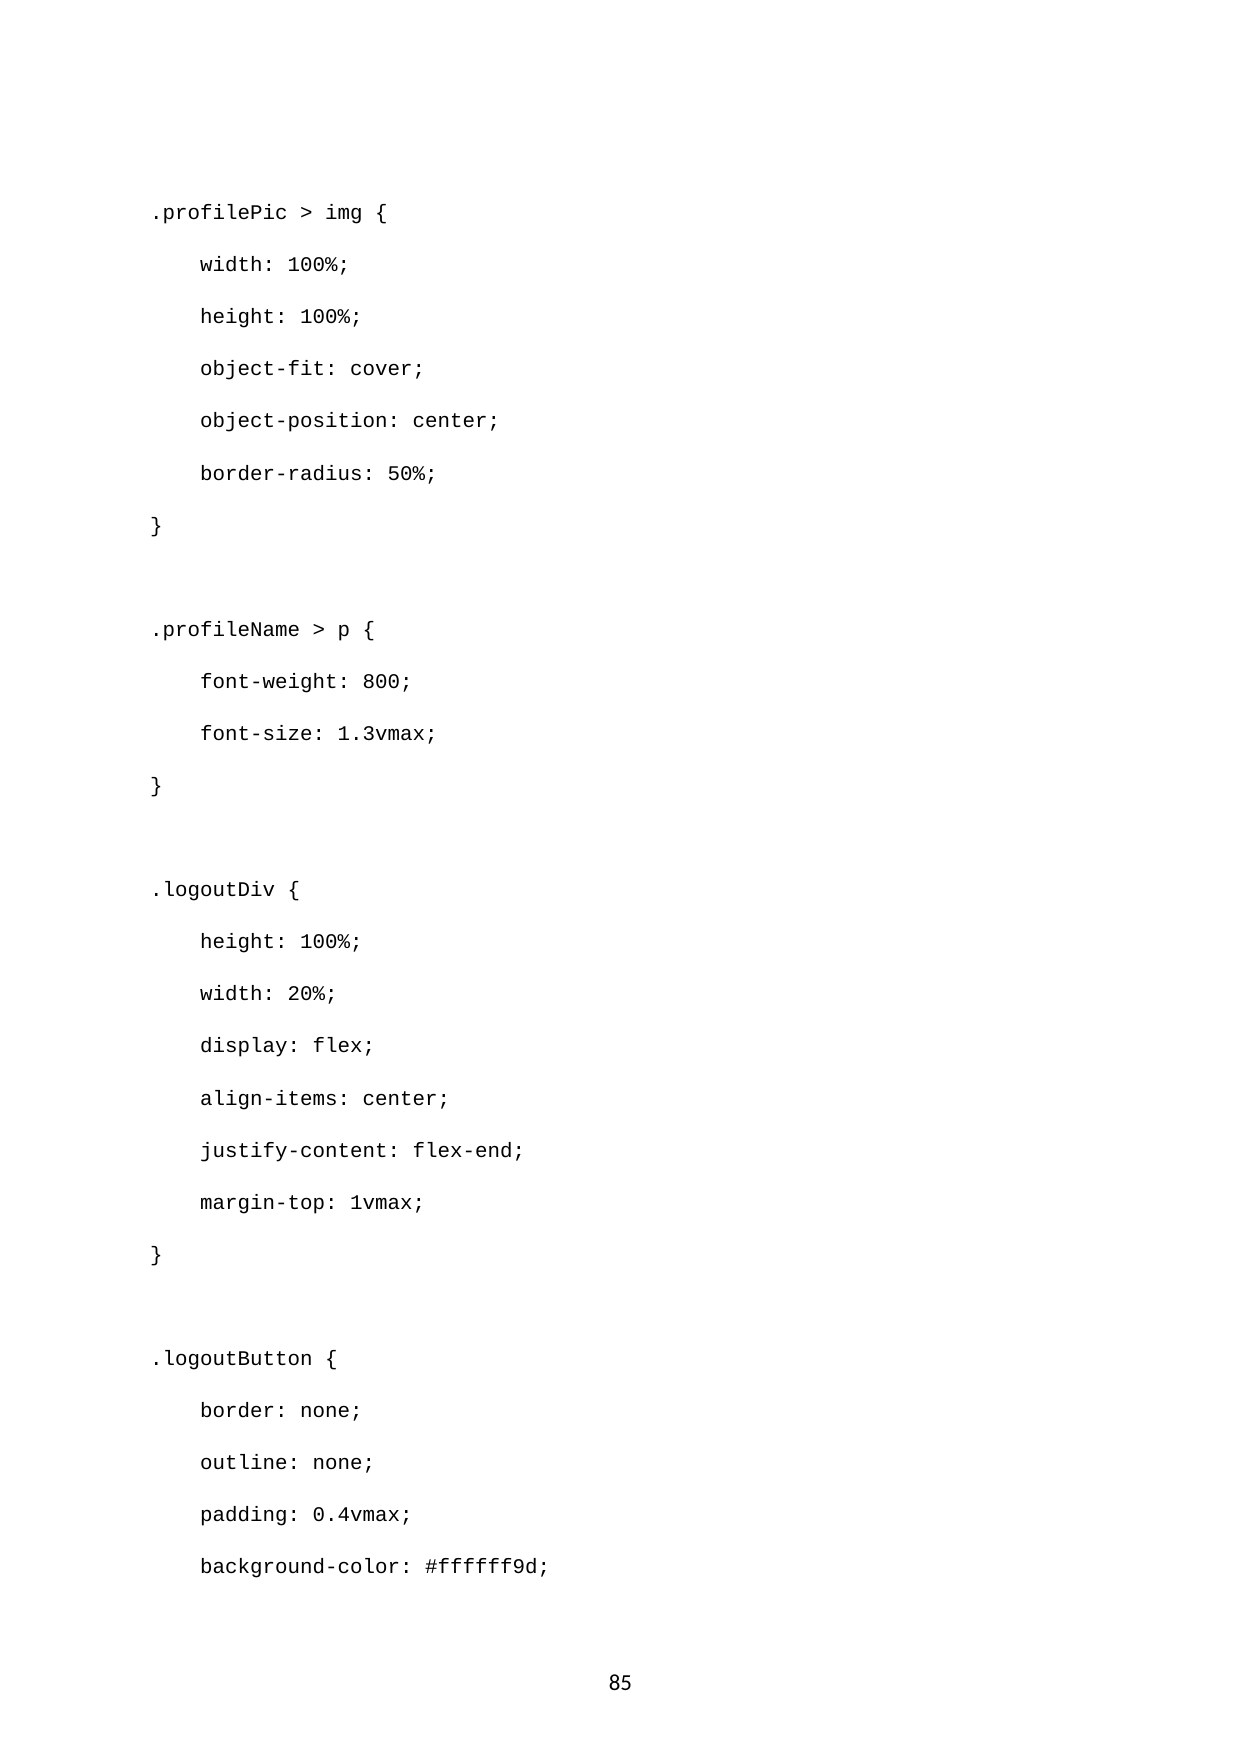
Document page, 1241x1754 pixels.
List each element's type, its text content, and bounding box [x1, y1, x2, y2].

text width: 100%; [150, 254, 1090, 278]
text border: none; [150, 1400, 1090, 1424]
text height: 100%; [150, 306, 1090, 330]
text object-position: center; [150, 410, 1090, 434]
text font-weight: 800; [150, 671, 1090, 694]
text } [150, 775, 1090, 799]
text height: 100%; [150, 931, 1090, 955]
text margin-top: 1vmax; [150, 1192, 1090, 1215]
text .profilePic > img { [150, 202, 1090, 226]
text padding: 0.4vmax; [150, 1504, 1090, 1528]
text justify-content: flex-end; [150, 1139, 1090, 1163]
text background-color: #ffffff9d; [150, 1556, 1090, 1580]
text border-radius: 50%; [150, 462, 1090, 486]
text .profileName > p { [150, 619, 1090, 642]
text object-fit: cover; [150, 358, 1090, 382]
text display: flex; [150, 1035, 1090, 1059]
text width: 20%; [150, 983, 1090, 1007]
text .logoutDiv { [150, 879, 1090, 903]
text } [150, 1244, 1090, 1267]
text .logoutButton { [150, 1348, 1090, 1372]
text align-items: center; [150, 1087, 1090, 1111]
text font-size: 1.3vmax; [150, 723, 1090, 747]
text } [150, 514, 1090, 538]
text outline: none; [150, 1452, 1090, 1476]
